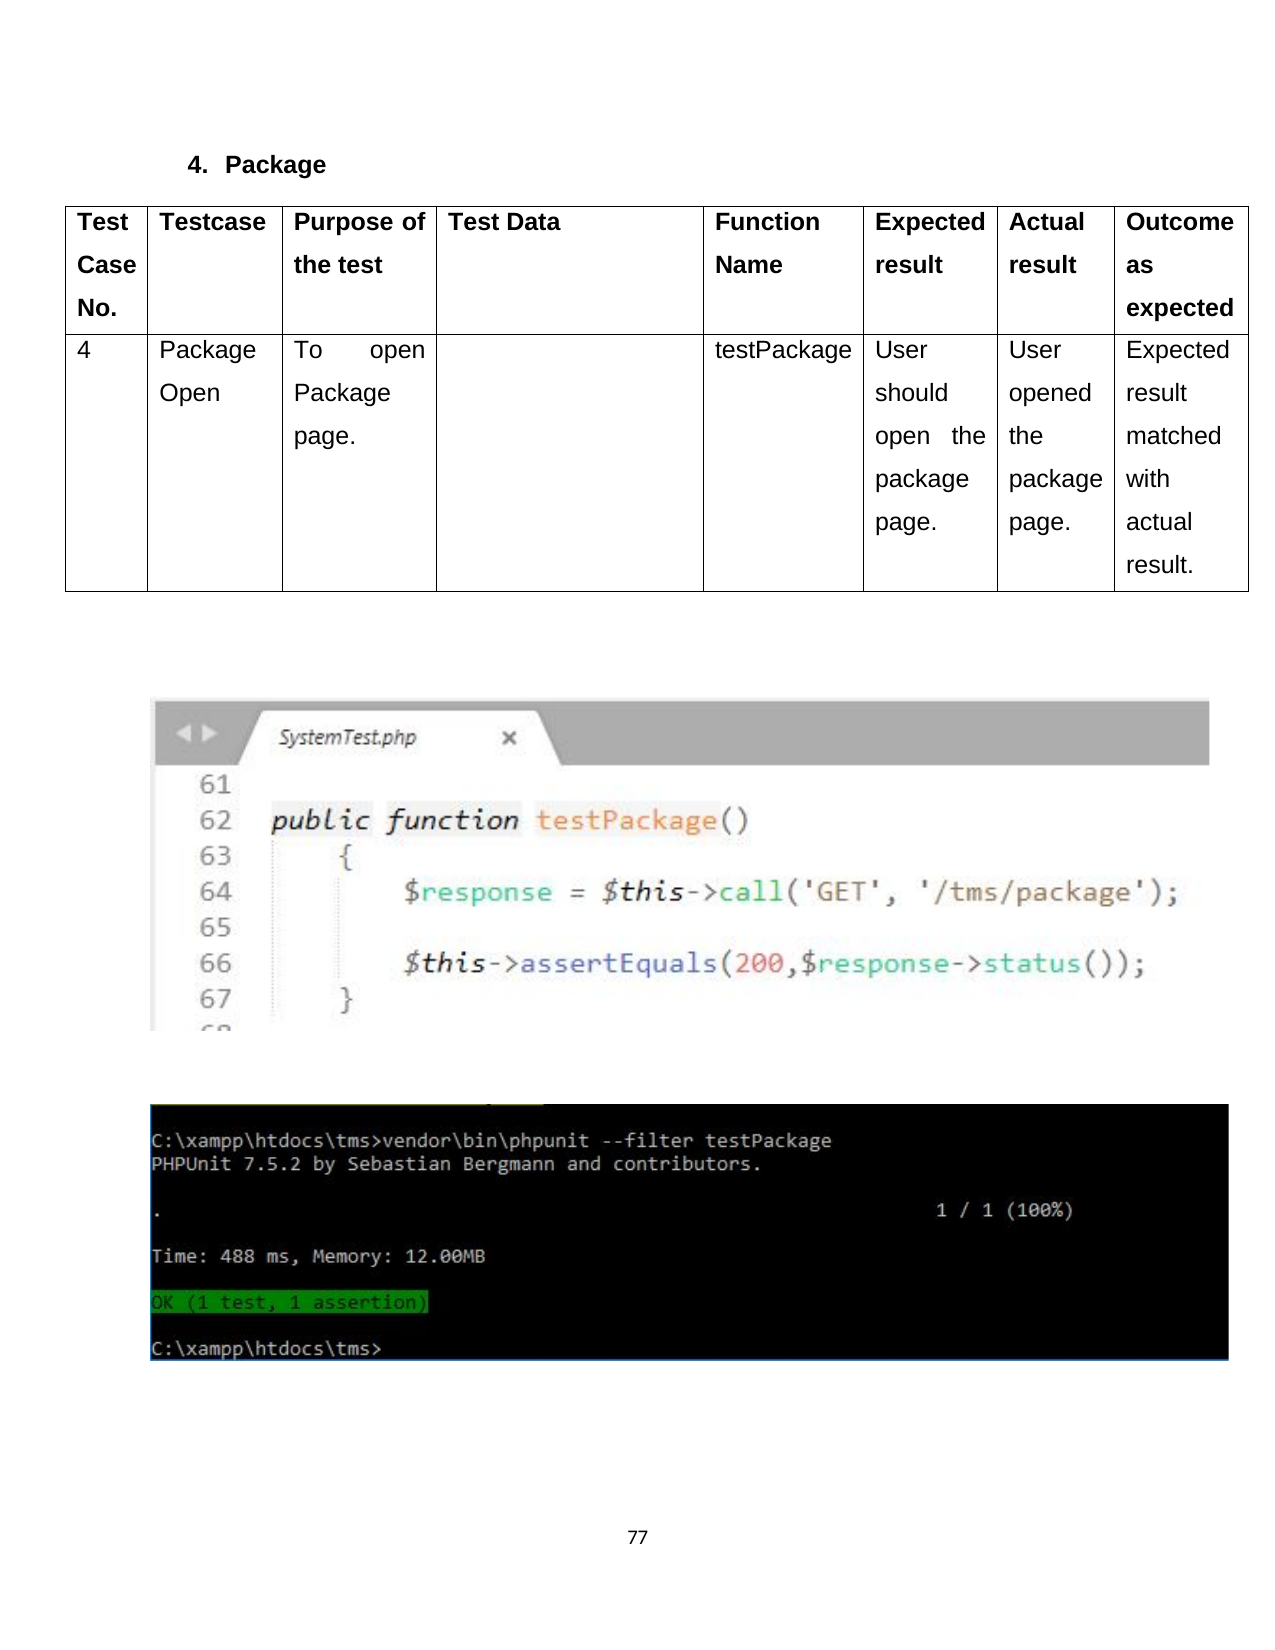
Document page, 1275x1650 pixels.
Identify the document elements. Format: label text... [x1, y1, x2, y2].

table_header Expected result [864, 207, 997, 334]
table_header Purpose of the test [283, 207, 436, 334]
table_cell Package Open [148, 335, 282, 591]
table_header Test Case No. [66, 207, 147, 334]
table_cell To open Package page. [283, 335, 436, 591]
list Package [187, 150, 1125, 179]
table_cell Expected result matched with actual result. [1115, 335, 1248, 591]
table_cell testPackage [704, 335, 863, 591]
table_header Outcome as expected [1115, 207, 1248, 334]
table_cell User should open the package page. [864, 335, 997, 591]
picture [150, 696, 1210, 1031]
table_cell 4 [66, 335, 147, 591]
table_cell User opened the package page. [998, 335, 1114, 591]
table_cell [437, 335, 703, 591]
table_header Testcase [148, 207, 282, 334]
table_header Function Name [704, 207, 863, 334]
picture [150, 1104, 1229, 1361]
table_header Test Data [437, 207, 703, 334]
table_header Actual result [998, 207, 1114, 334]
